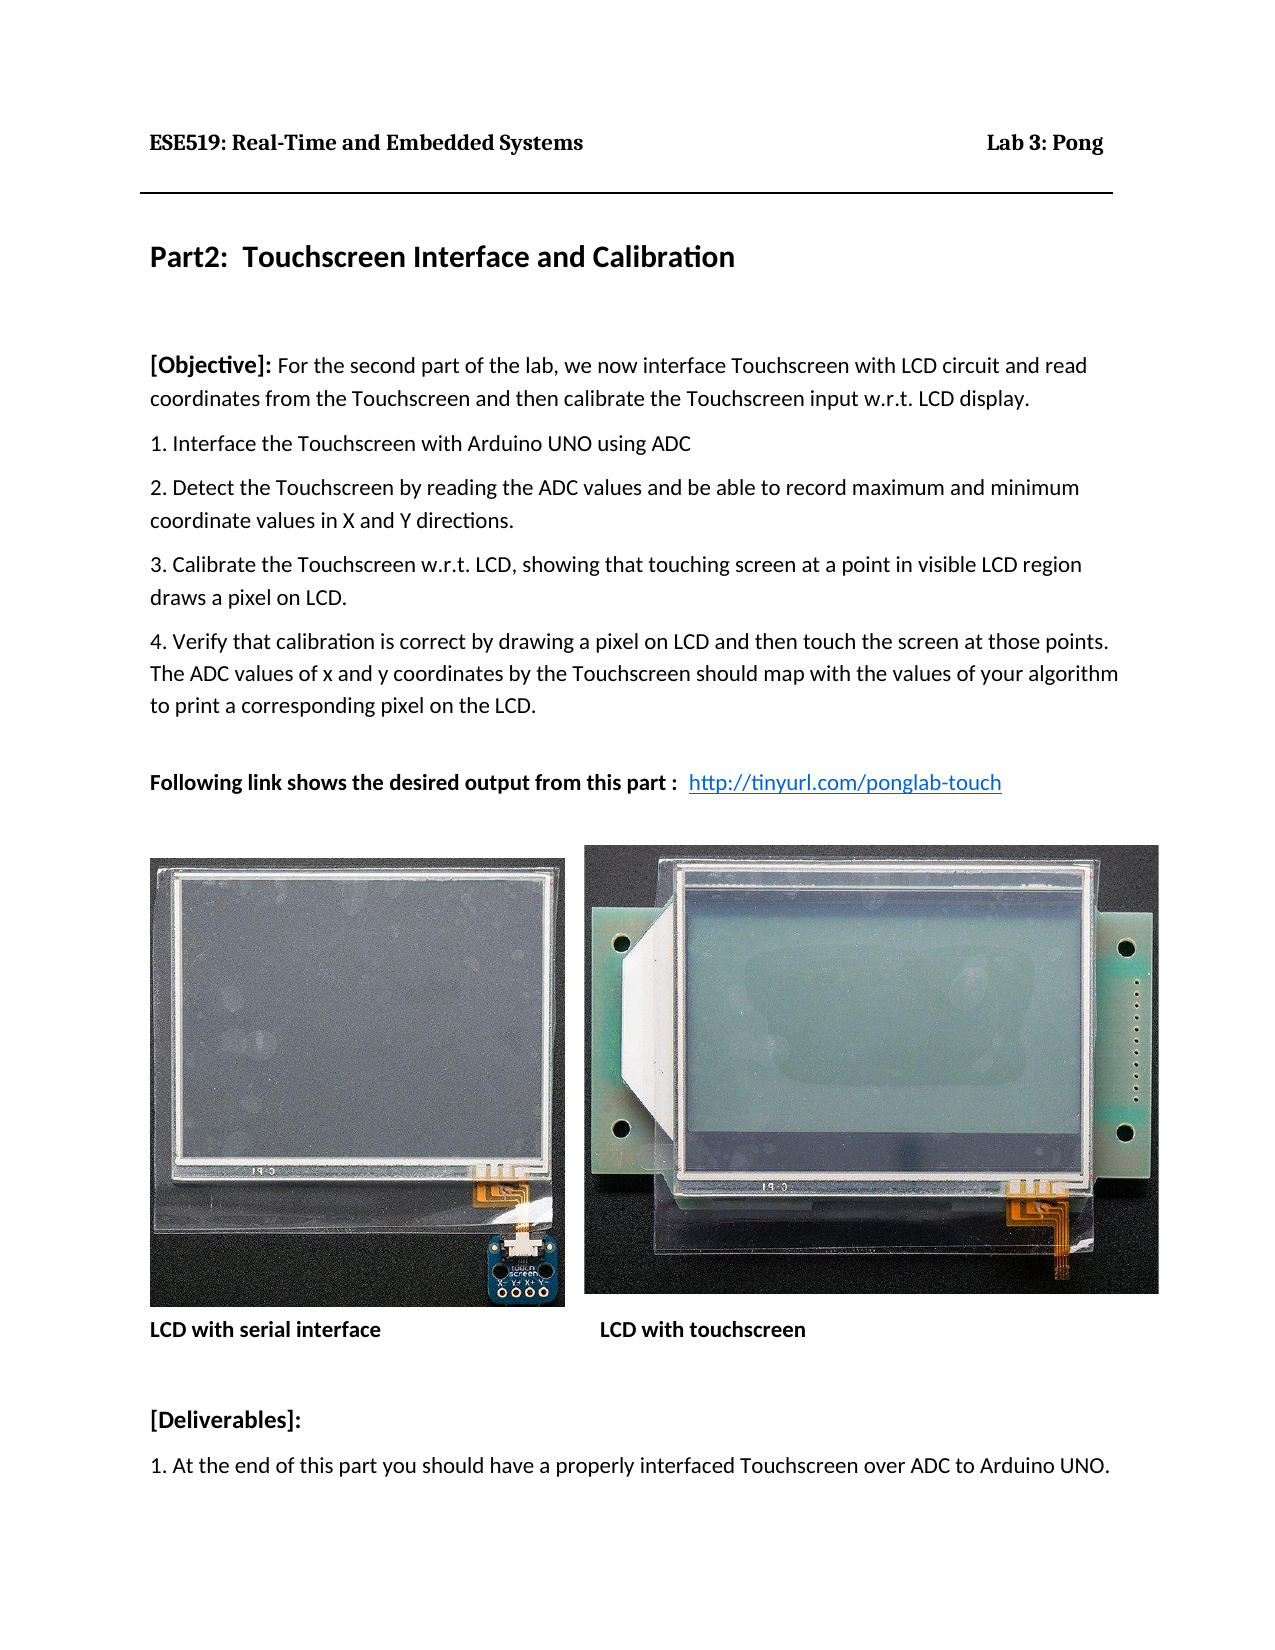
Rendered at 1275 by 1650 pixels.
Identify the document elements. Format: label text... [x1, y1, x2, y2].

text 3. Calibrate the Touchscreen w.r.t. LCD, showing that touching screen at a point in visible LCD region draws a pixel on LCD. [150, 550, 1125, 611]
text 1. Interface the Touchscreen with Arduino UNO using ADC [150, 429, 1125, 457]
text 4. Verify that calibration is correct by drawing a pixel on LCD and then touch the screen at those points. The ADC values of x and y coordinates by the Touchscreen should map with the values of your algorithm to print a corresponding pixel on the LCD. [150, 627, 1125, 720]
text 2. Detect the Touchscreen by reading the ADC values and be able to record maximum and minimum coordinate values in X and Y directions. [150, 473, 1125, 534]
text Part2: Touchscreen Interface and Calibration [150, 237, 1125, 275]
picture [150, 858, 565, 1307]
text Following link shows the desired output from this part : http://tinyurl.com/ponglab-touch [150, 736, 1125, 797]
text 1. At the end of this part you should have a properly interfaced Touchscreen over ADC to Arduino UNO. [150, 1452, 1125, 1480]
picture [584, 845, 1159, 1294]
text [Deliverables]: [150, 1404, 1125, 1435]
text [Objective]: For the second part of the lab, we now interface Touchscreen with LCD circuit and read coordinates from the Touchscreen and then calibrate the Touchscreen input w.r.t. LCD display. [150, 349, 1125, 412]
